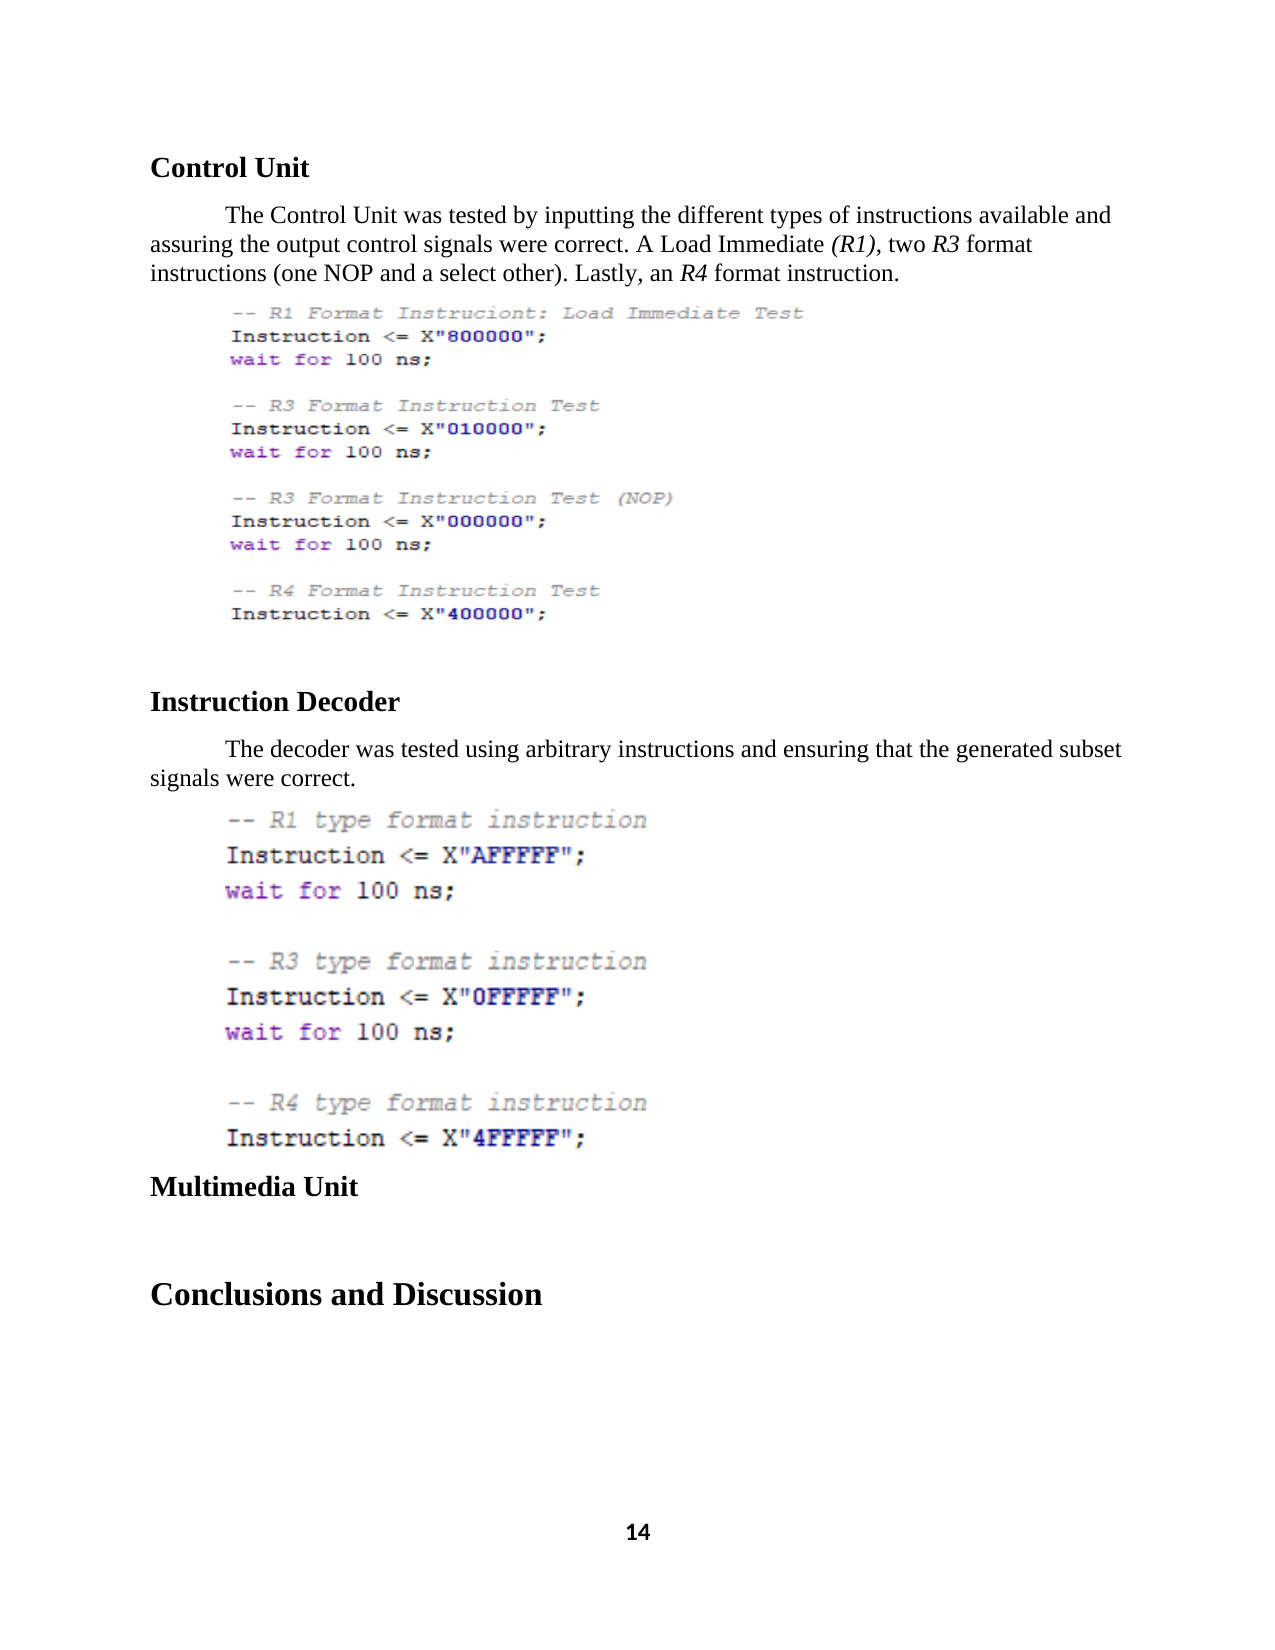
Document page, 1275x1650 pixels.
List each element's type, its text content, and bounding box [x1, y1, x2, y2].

text Multimedia Unit [150, 1169, 1125, 1202]
picture [225, 808, 656, 1153]
picture [225, 303, 806, 623]
text The decoder was tested using arbitrary instructions and ensuring that the generated subset signals were correct. [150, 734, 1125, 792]
text The Control Unit was tested by inputting the different types of instructions available and assuring the output control signals were correct. A Load Immediate (R1), two R3 format instructions (one NOP and a select other). Lastly, an R4 format instruction. [150, 200, 1125, 286]
text Instruction Decoder [150, 684, 1125, 718]
text Conclusions and Discussion [150, 1274, 1125, 1312]
text Control Unit [150, 150, 1125, 183]
